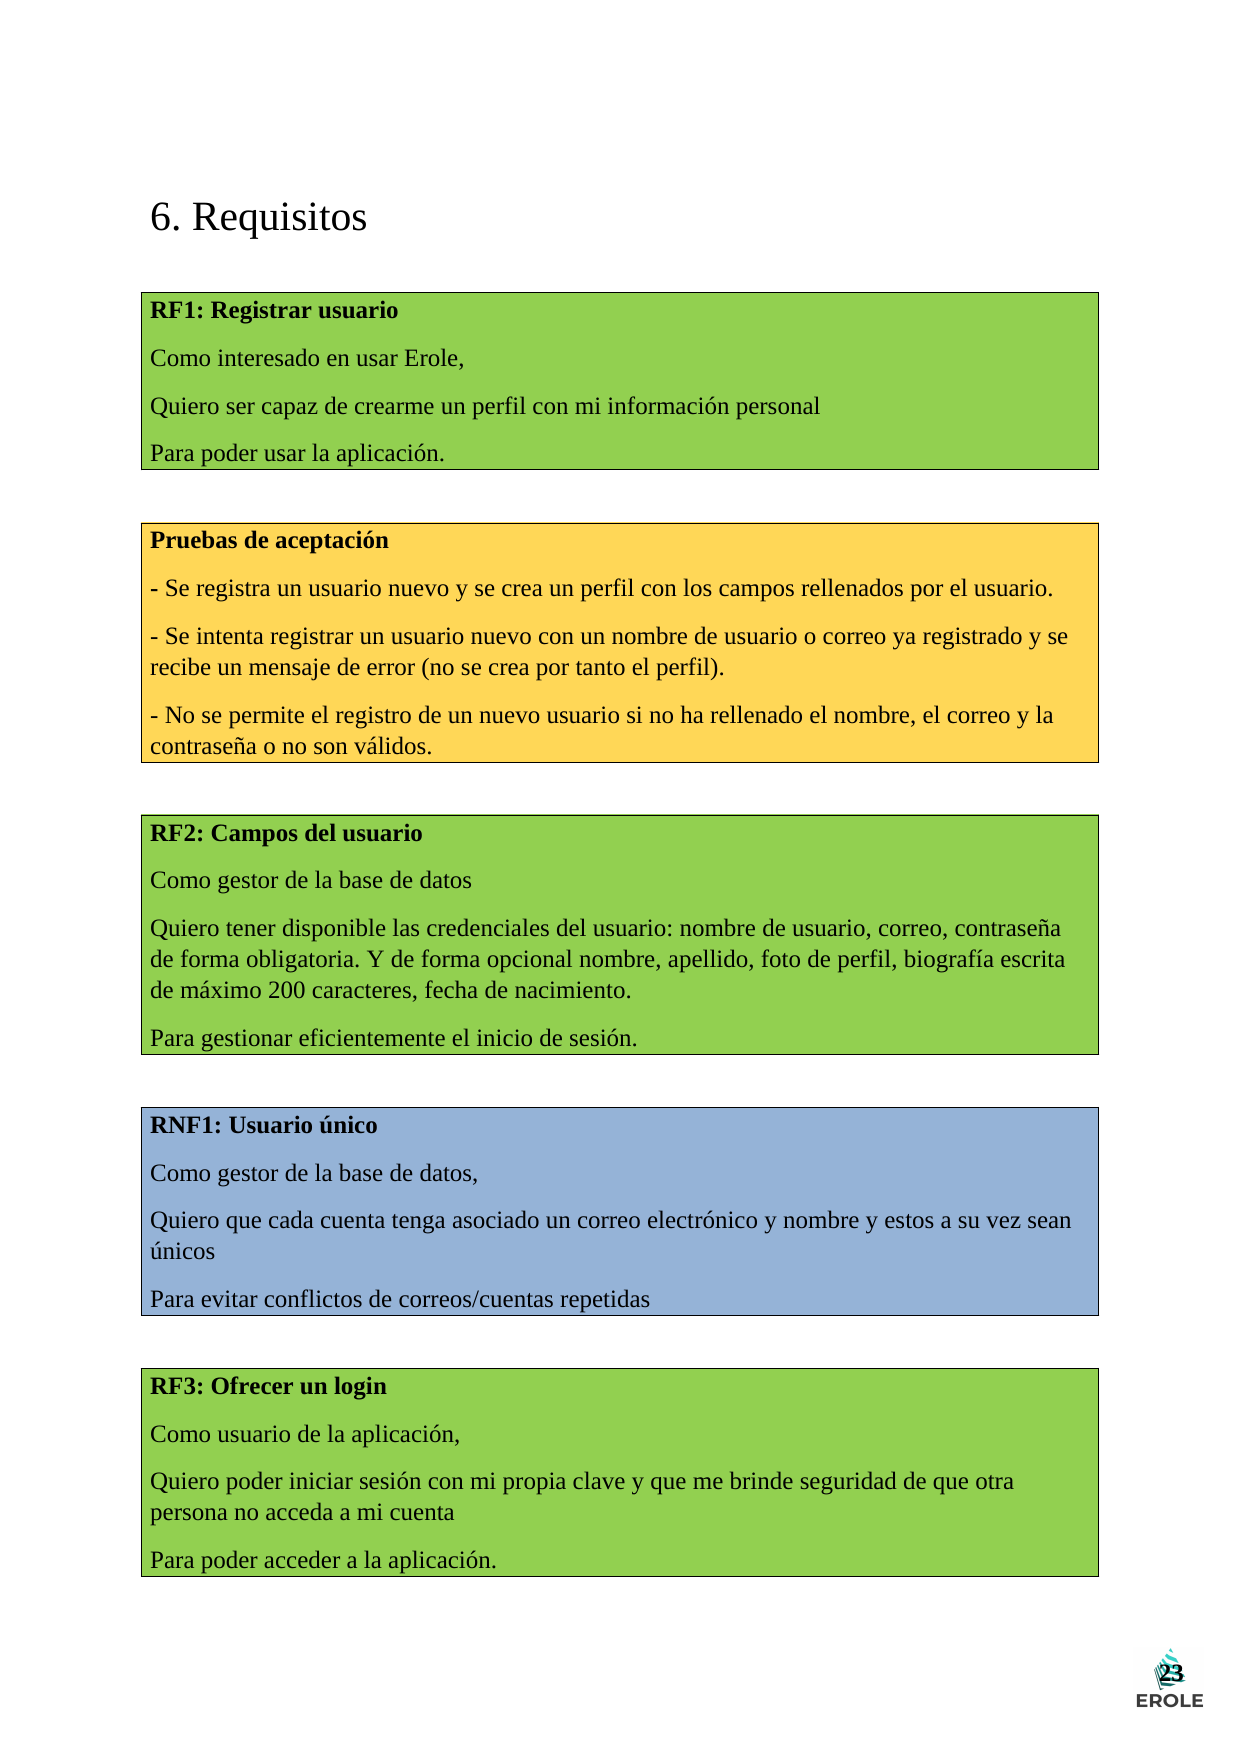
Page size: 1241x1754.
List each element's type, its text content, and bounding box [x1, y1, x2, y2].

text Como interesado en usar Erole, [142, 340, 1098, 372]
text - Se registra un usuario nuevo y se crea un perfil con los campos rellenados por el usuario. [142, 570, 1098, 602]
text RF3: Ofrecer un login [142, 1369, 1098, 1400]
text RF2: Campos del usuario [142, 816, 1098, 846]
text Quiero tener disponible las credenciales del usuario: nombre de usuario, correo, contraseña de forma obligatoria. Y de forma opcional nombre, apellido, foto de perfil, biografía escrita de máximo 200 caracteres, fecha de nacimiento. [142, 910, 1098, 1004]
text Como gestor de la base de datos, [142, 1154, 1098, 1186]
text Como usuario de la aplicación, [142, 1416, 1098, 1447]
picture [1132, 1647, 1205, 1709]
text - No se permite el registro de un nuevo usuario si no ha rellenado el nombre, el correo y la contraseña o no son válidos. [142, 697, 1098, 762]
text Para poder usar la aplicación. [142, 435, 1098, 469]
text - Se intenta registrar un usuario nuevo con un nombre de usuario o correo ya registrado y se recibe un mensaje de error (no se crea por tanto el perfil). [142, 618, 1098, 681]
text Para poder acceder a la aplicación. [142, 1542, 1098, 1576]
text Quiero que cada cuenta tenga asociado un correo electrónico y nombre y estos a su vez sean únicos [142, 1202, 1098, 1265]
subtitle 6. Requisitos [150, 192, 1090, 239]
text Para gestionar eficientemente el inicio de sesión. [142, 1020, 1098, 1054]
text RNF1: Usuario único [142, 1108, 1098, 1139]
text Quiero ser capaz de crearme un perfil con mi información personal [142, 388, 1098, 419]
text RF1: Registrar usuario [142, 293, 1098, 324]
text Quiero poder iniciar sesión con mi propia clave y que me brinde seguridad de que otra persona no acceda a mi cuenta [142, 1463, 1098, 1526]
text Pruebas de aceptación [142, 524, 1098, 554]
text Como gestor de la base de datos [142, 862, 1098, 894]
text Para evitar conflictos de correos/cuentas repetidas [142, 1281, 1098, 1315]
